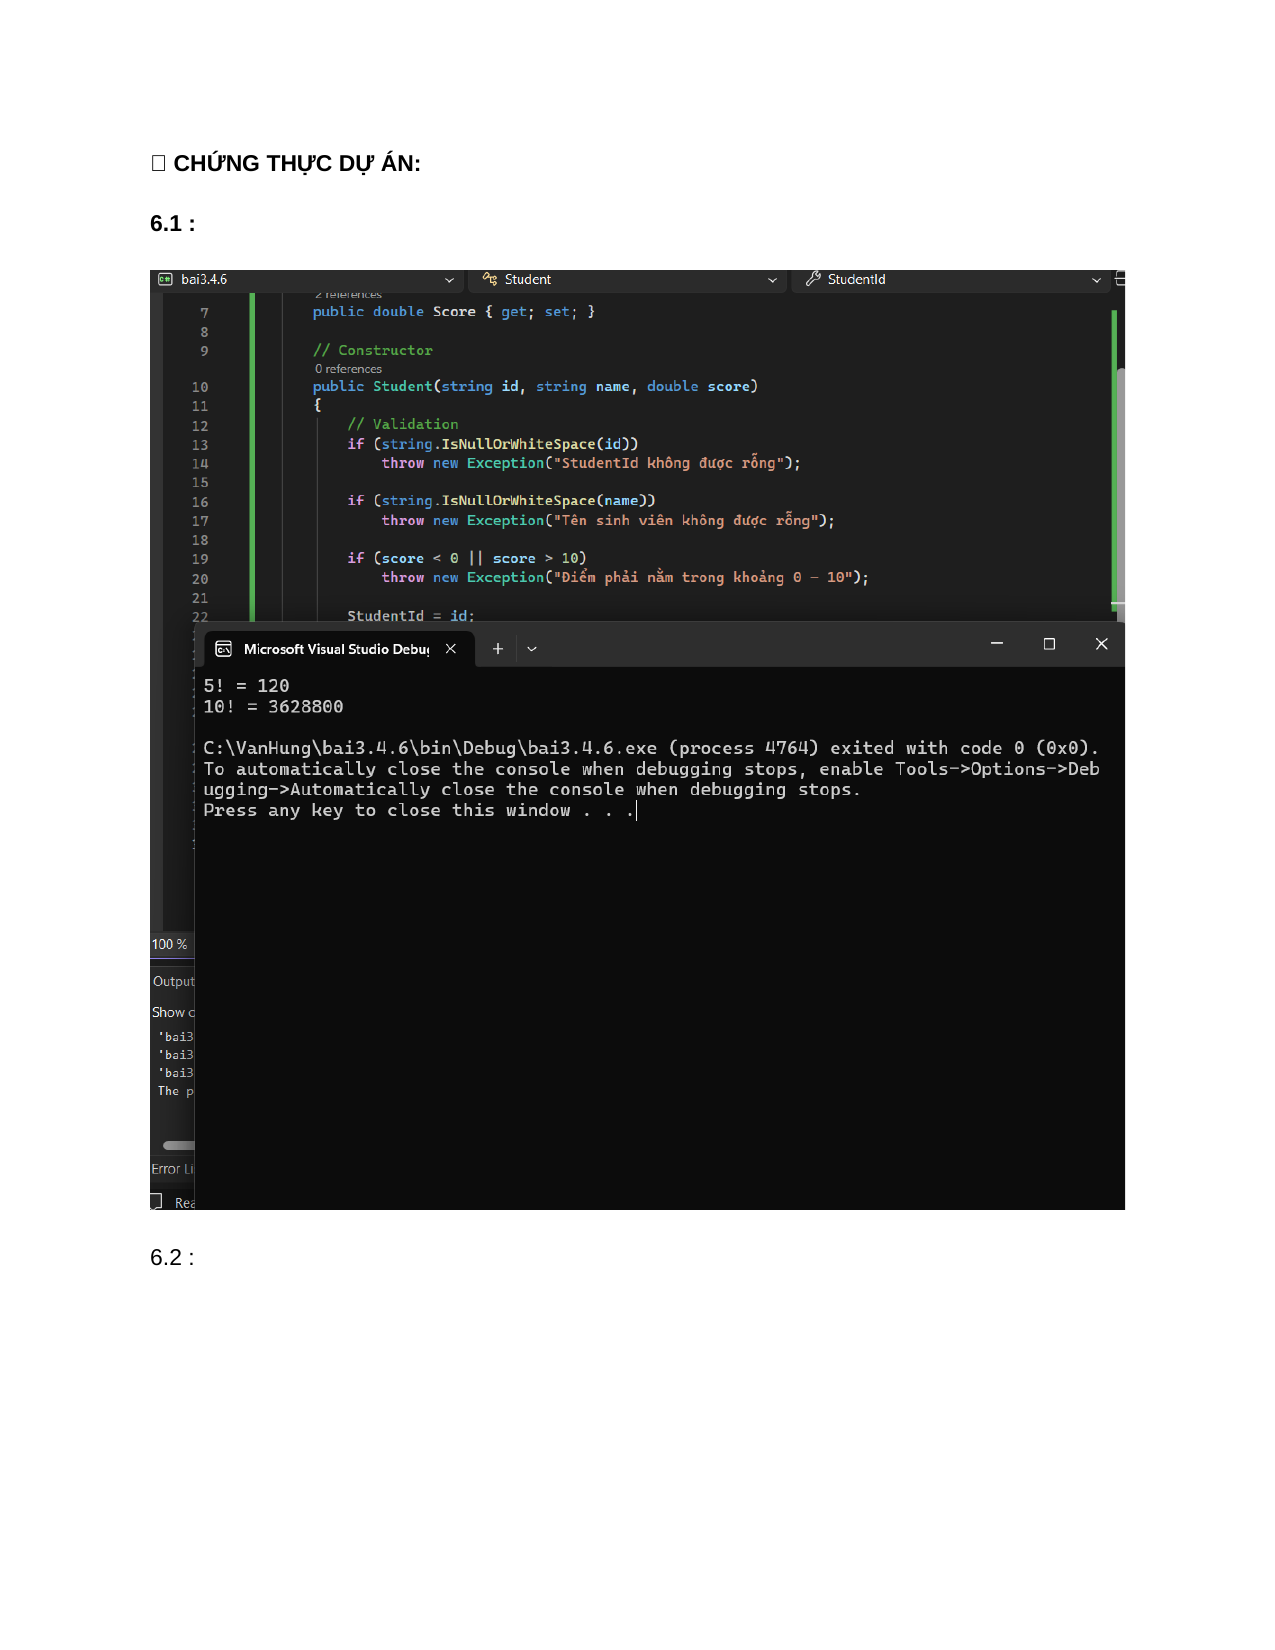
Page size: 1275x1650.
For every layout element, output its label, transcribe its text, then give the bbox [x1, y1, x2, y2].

text 6.1 : [150, 210, 1125, 237]
picture [150, 270, 1125, 1210]
text 6.2 : [150, 1244, 1125, 1270]
text 📸 CHỨNG THỰC DỰ ÁN: [150, 150, 1125, 176]
